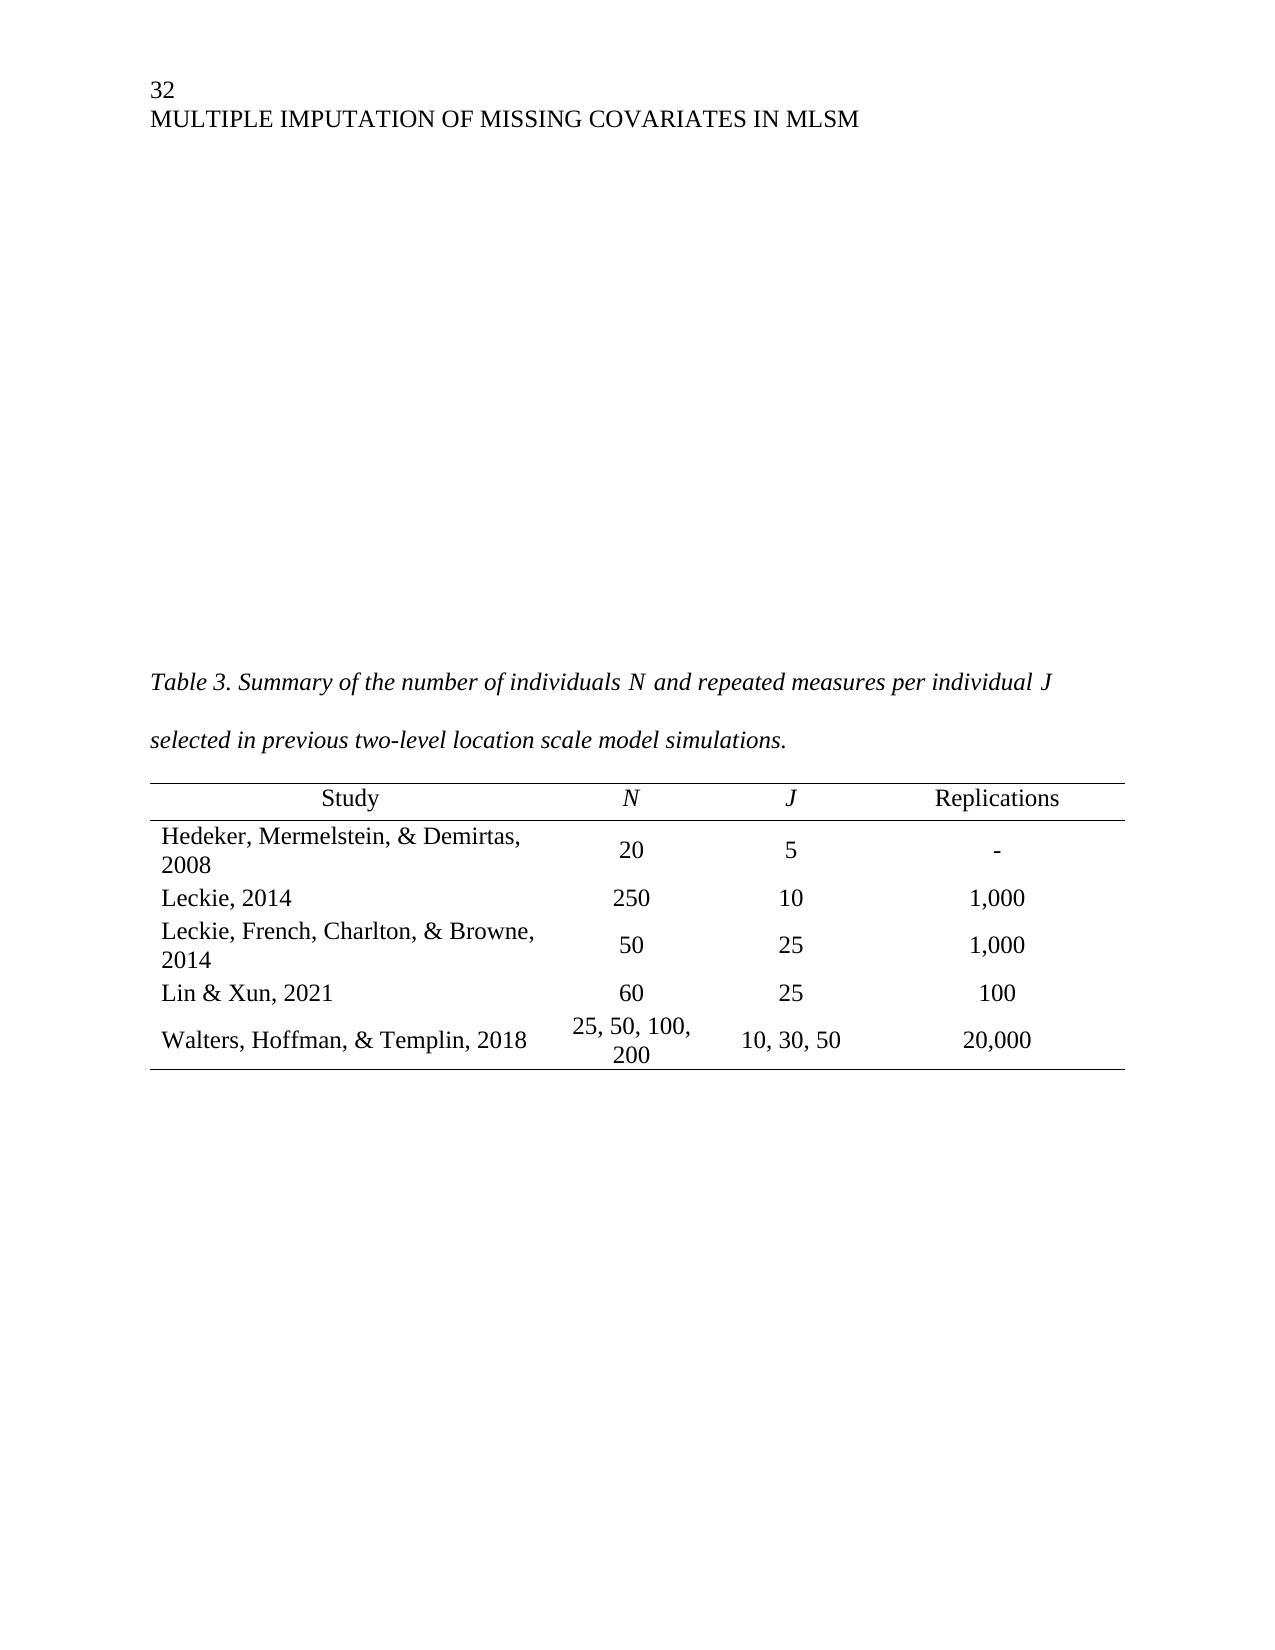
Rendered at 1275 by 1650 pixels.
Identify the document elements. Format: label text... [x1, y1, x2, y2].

table_cell - [869, 821, 1125, 878]
text Table 3. Summary of the number of individuals and repeated measures per individual selected in previous two-level location scale model simulations. [150, 667, 1125, 754]
table_cell Lin & Xun, 2021 [150, 974, 550, 1011]
table_cell Hedeker, Mermelstein, & Demirtas, 2008 [150, 821, 550, 878]
table_header Replications [869, 784, 1125, 820]
table_header Study [150, 784, 550, 820]
table_cell 25, 50, 100, 200 [550, 1011, 713, 1068]
table_cell 10 [713, 879, 869, 916]
table_cell Leckie, French, Charlton, & Browne, 2014 [150, 916, 550, 973]
table_cell 5 [713, 821, 869, 878]
table_cell 1,000 [869, 879, 1125, 916]
table_cell 250 [550, 879, 713, 916]
table_header [713, 784, 869, 820]
table_header [550, 784, 713, 820]
table_cell 60 [550, 974, 713, 1011]
table_cell 20,000 [869, 1011, 1125, 1068]
table_cell 25 [713, 916, 869, 973]
table_cell 10, 30, 50 [713, 1011, 869, 1068]
table_cell 1,000 [869, 916, 1125, 973]
table_cell 20 [550, 821, 713, 878]
table_cell 50 [550, 916, 713, 973]
table_cell Walters, Hoffman, & Templin, 2018 [150, 1011, 550, 1068]
table_cell Leckie, 2014 [150, 879, 550, 916]
table_cell 100 [869, 974, 1125, 1011]
table_cell 25 [713, 974, 869, 1011]
